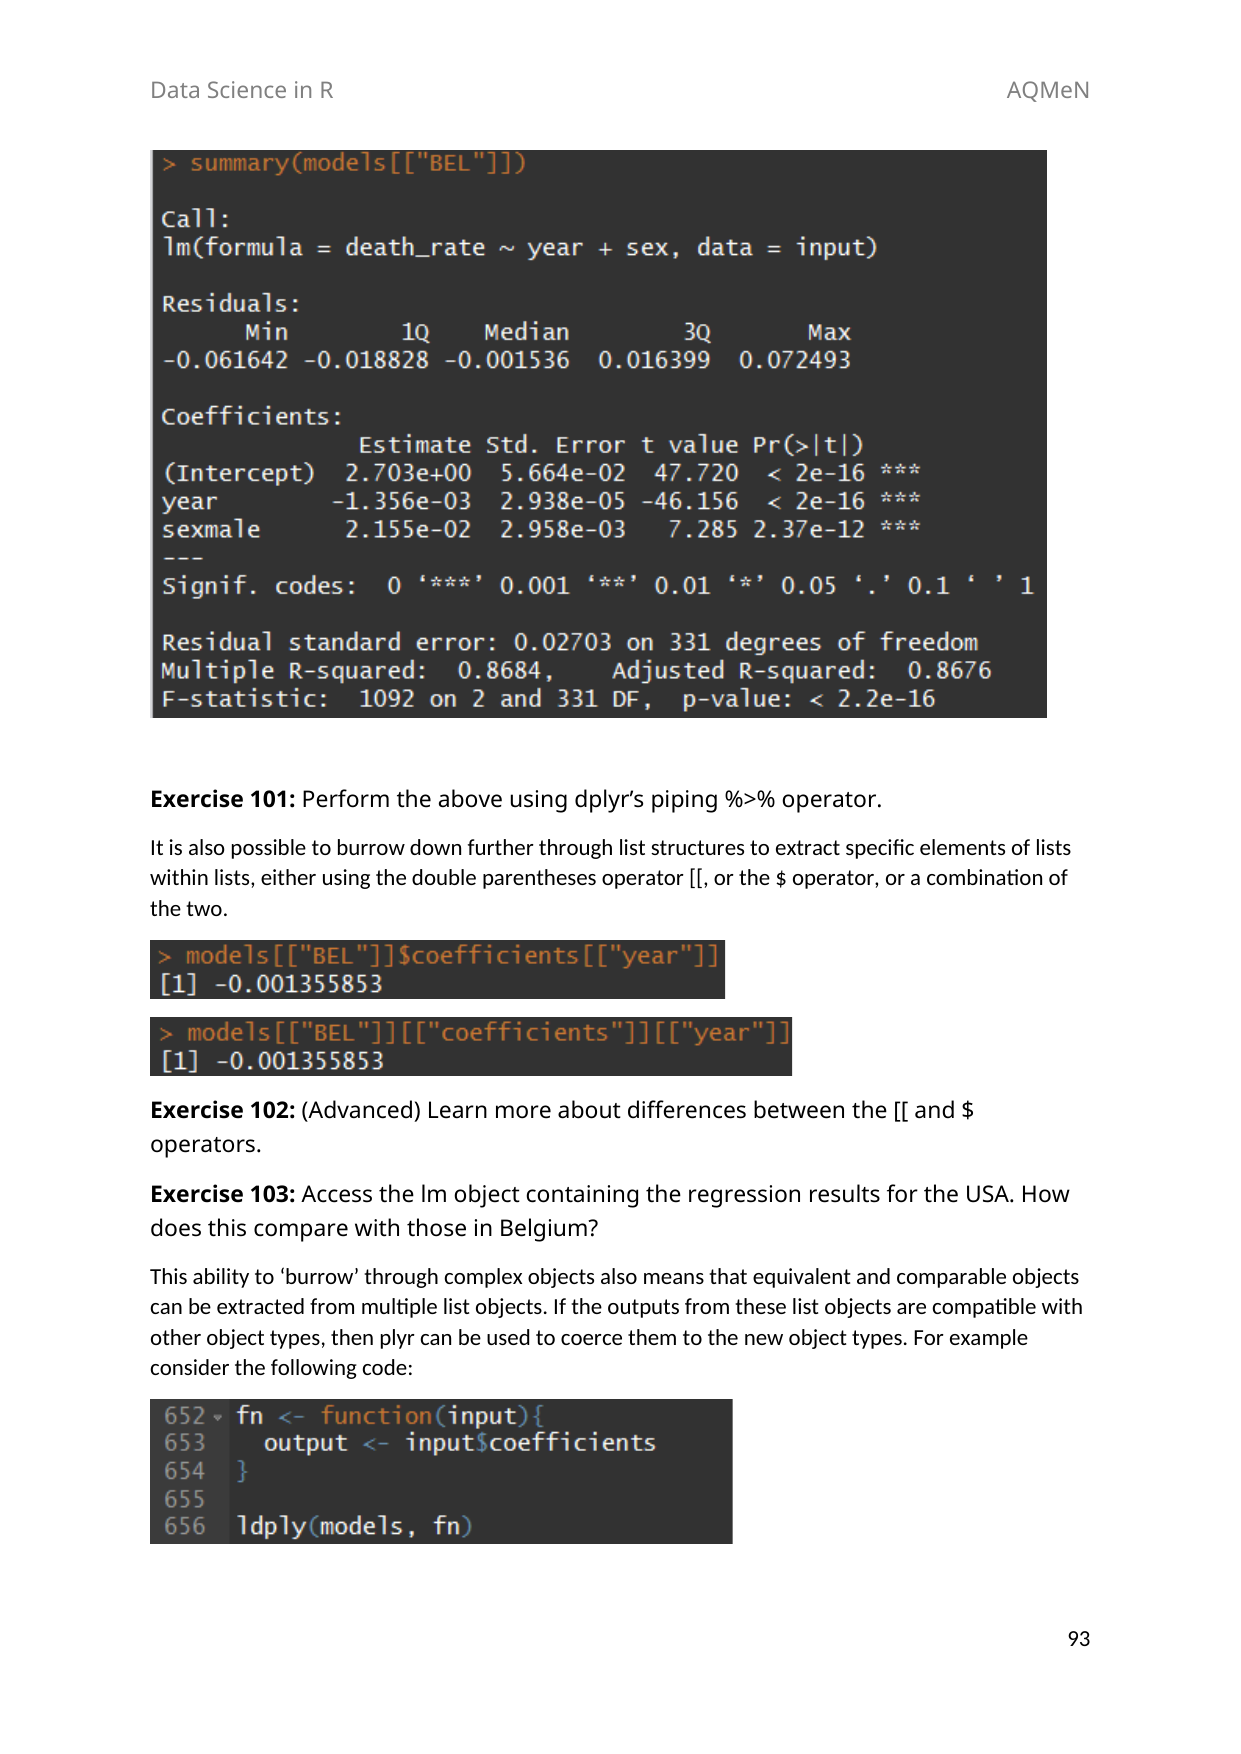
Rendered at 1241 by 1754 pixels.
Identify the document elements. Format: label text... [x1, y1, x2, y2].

picture [150, 1399, 733, 1544]
text Exercise 103: Access the lm object containing the regression results for the USA. How does this compare with those in Belgium? [150, 1178, 1090, 1243]
text Exercise 101: Perform the above using dplyr’s piping %>% operator. [150, 783, 1090, 814]
picture [150, 1017, 793, 1076]
text It is also possible to burrow down further through list structures to extract specific elements of lists within lists, either using the double parentheses operator [[, or the $ operator, or a combination of the two. [150, 833, 1090, 922]
text This ability to ‘burrow’ through complex objects also means that equivalent and comparable objects can be extracted from multiple list objects. If the outputs from these list objects are compatible with other object types, then plyr can be used to coerce them to the new object types. For example consider the following code: [150, 1262, 1090, 1381]
text Exercise 102: (Advanced) Learn more about differences between the [[ and $ operators. [150, 1094, 1090, 1159]
picture [150, 940, 725, 999]
picture [150, 150, 1047, 718]
